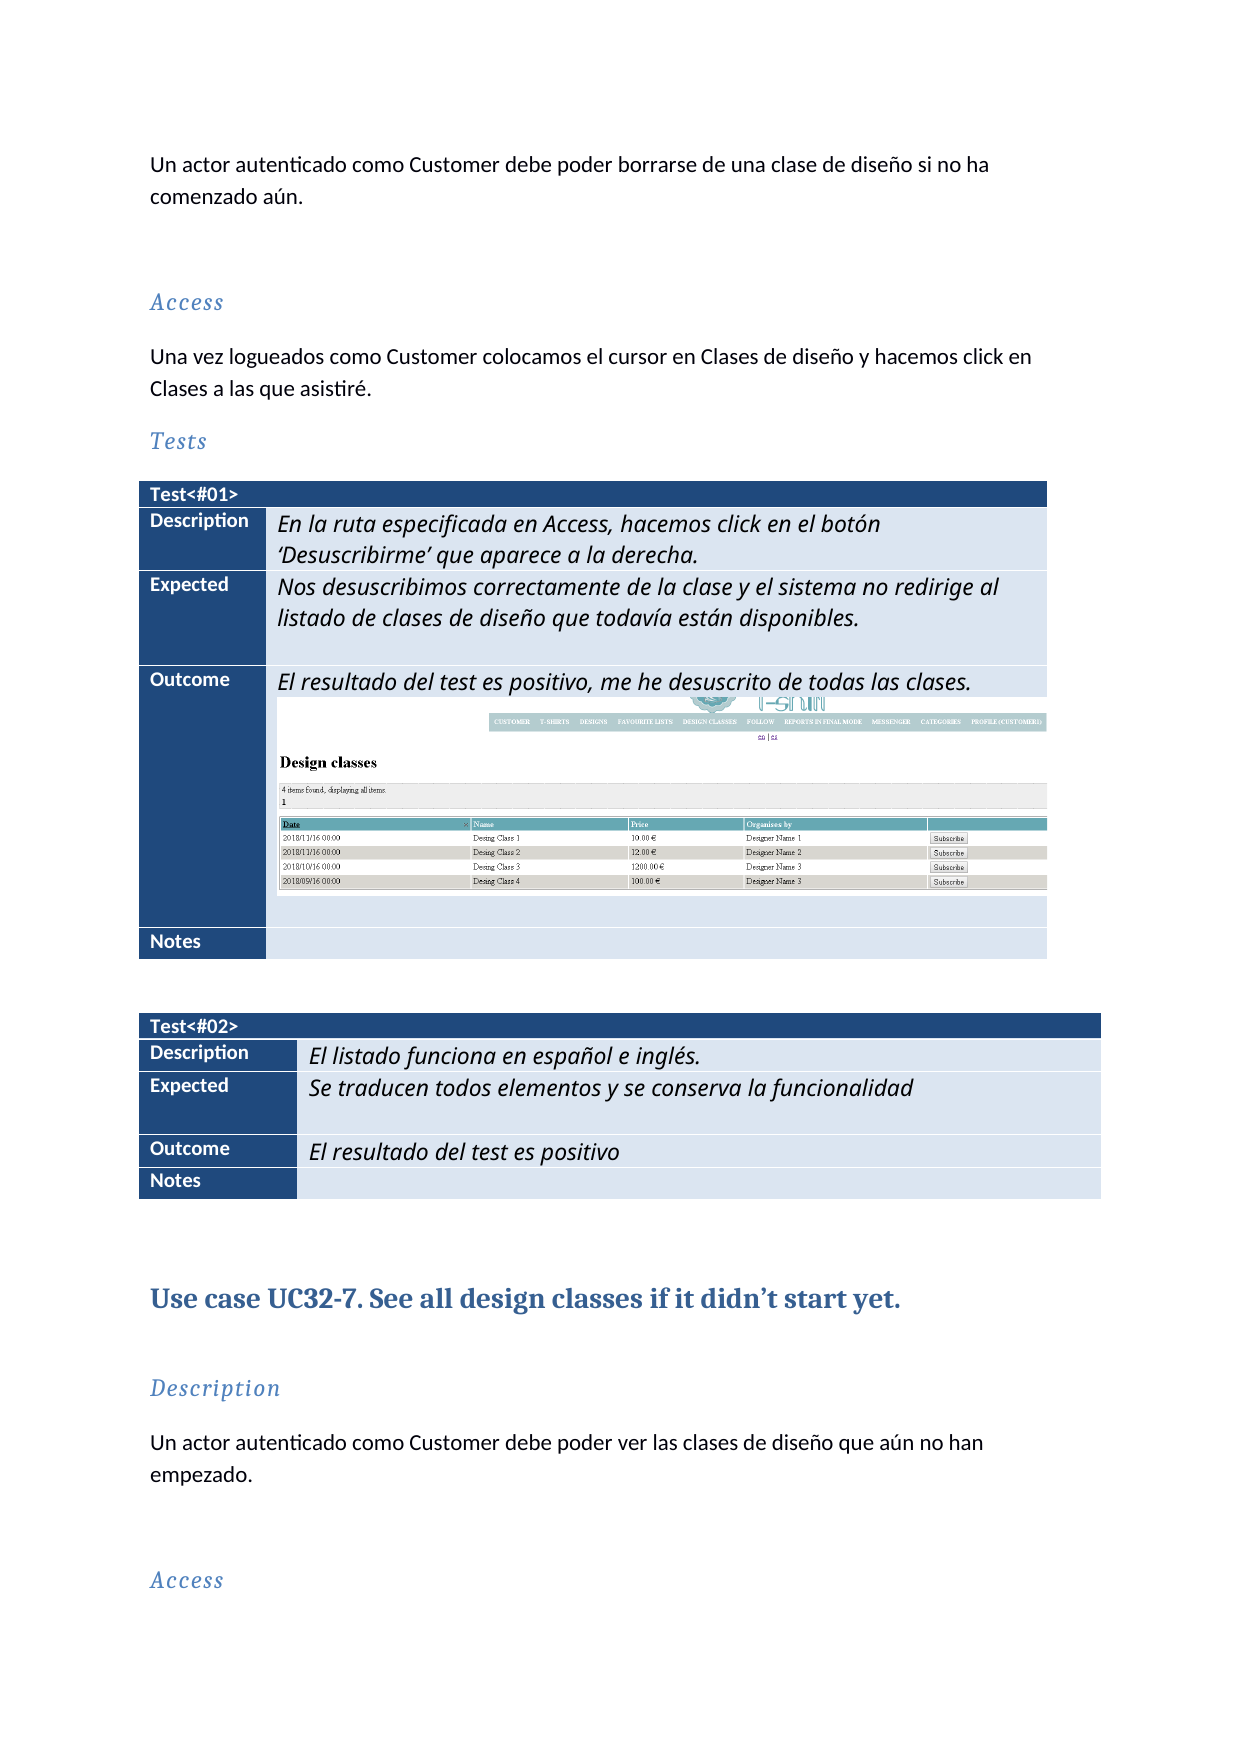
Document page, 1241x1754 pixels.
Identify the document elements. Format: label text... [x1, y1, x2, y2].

text Use case UC32-7. See all design classes if it didn’t start yet. [150, 1282, 1090, 1316]
table_cell Expected [139, 571, 266, 665]
table_cell Se traducen todos elementos y se conserva la funcionalidad [298, 1072, 1101, 1134]
table_cell Outcome [139, 1135, 297, 1167]
table_cell Description [139, 1040, 297, 1071]
table_cell [298, 1168, 1101, 1199]
text Una vez logueados como Customer colocamos el cursor en Clases de diseño y hacemos click en Clases a las que asistiré. [150, 342, 1090, 402]
table_cell En la ruta especificada en Access, hacemos click en el botón ‘Desuscribirme’ que aparece a la derecha. [266, 508, 1047, 570]
picture [277, 697, 1048, 896]
table_cell Notes [139, 1168, 297, 1199]
table_cell El resultado del test es positivo, me he desuscrito de todas las clases. [266, 666, 1047, 927]
table_header Test<#01> [139, 481, 1047, 507]
text Un actor autenticado como Customer debe poder borrarse de una clase de diseño si no ha comenzado aún. [150, 150, 1090, 210]
subtitle Access [150, 288, 1090, 317]
subtitle Description [150, 1374, 1090, 1402]
table_cell El listado funciona en español e inglés. [298, 1040, 1101, 1071]
table_cell Expected [139, 1072, 297, 1134]
subtitle Tests [150, 427, 1090, 456]
text Un actor autenticado como Customer debe poder ver las clases de diseño que aún no han empezado. [150, 1428, 1090, 1488]
table_header Test<#02> [139, 1013, 1101, 1038]
table_cell El resultado del test es positivo [298, 1135, 1101, 1167]
table_cell Nos desuscribimos correctamente de la clase y el sistema no redirige al listado de clases de diseño que todavía están disponibles. [266, 571, 1047, 665]
table_cell Description [139, 508, 266, 570]
subtitle Access [150, 1566, 1090, 1594]
table_cell [266, 928, 1047, 959]
table_cell Notes [139, 928, 266, 959]
table_cell Outcome [139, 666, 266, 927]
